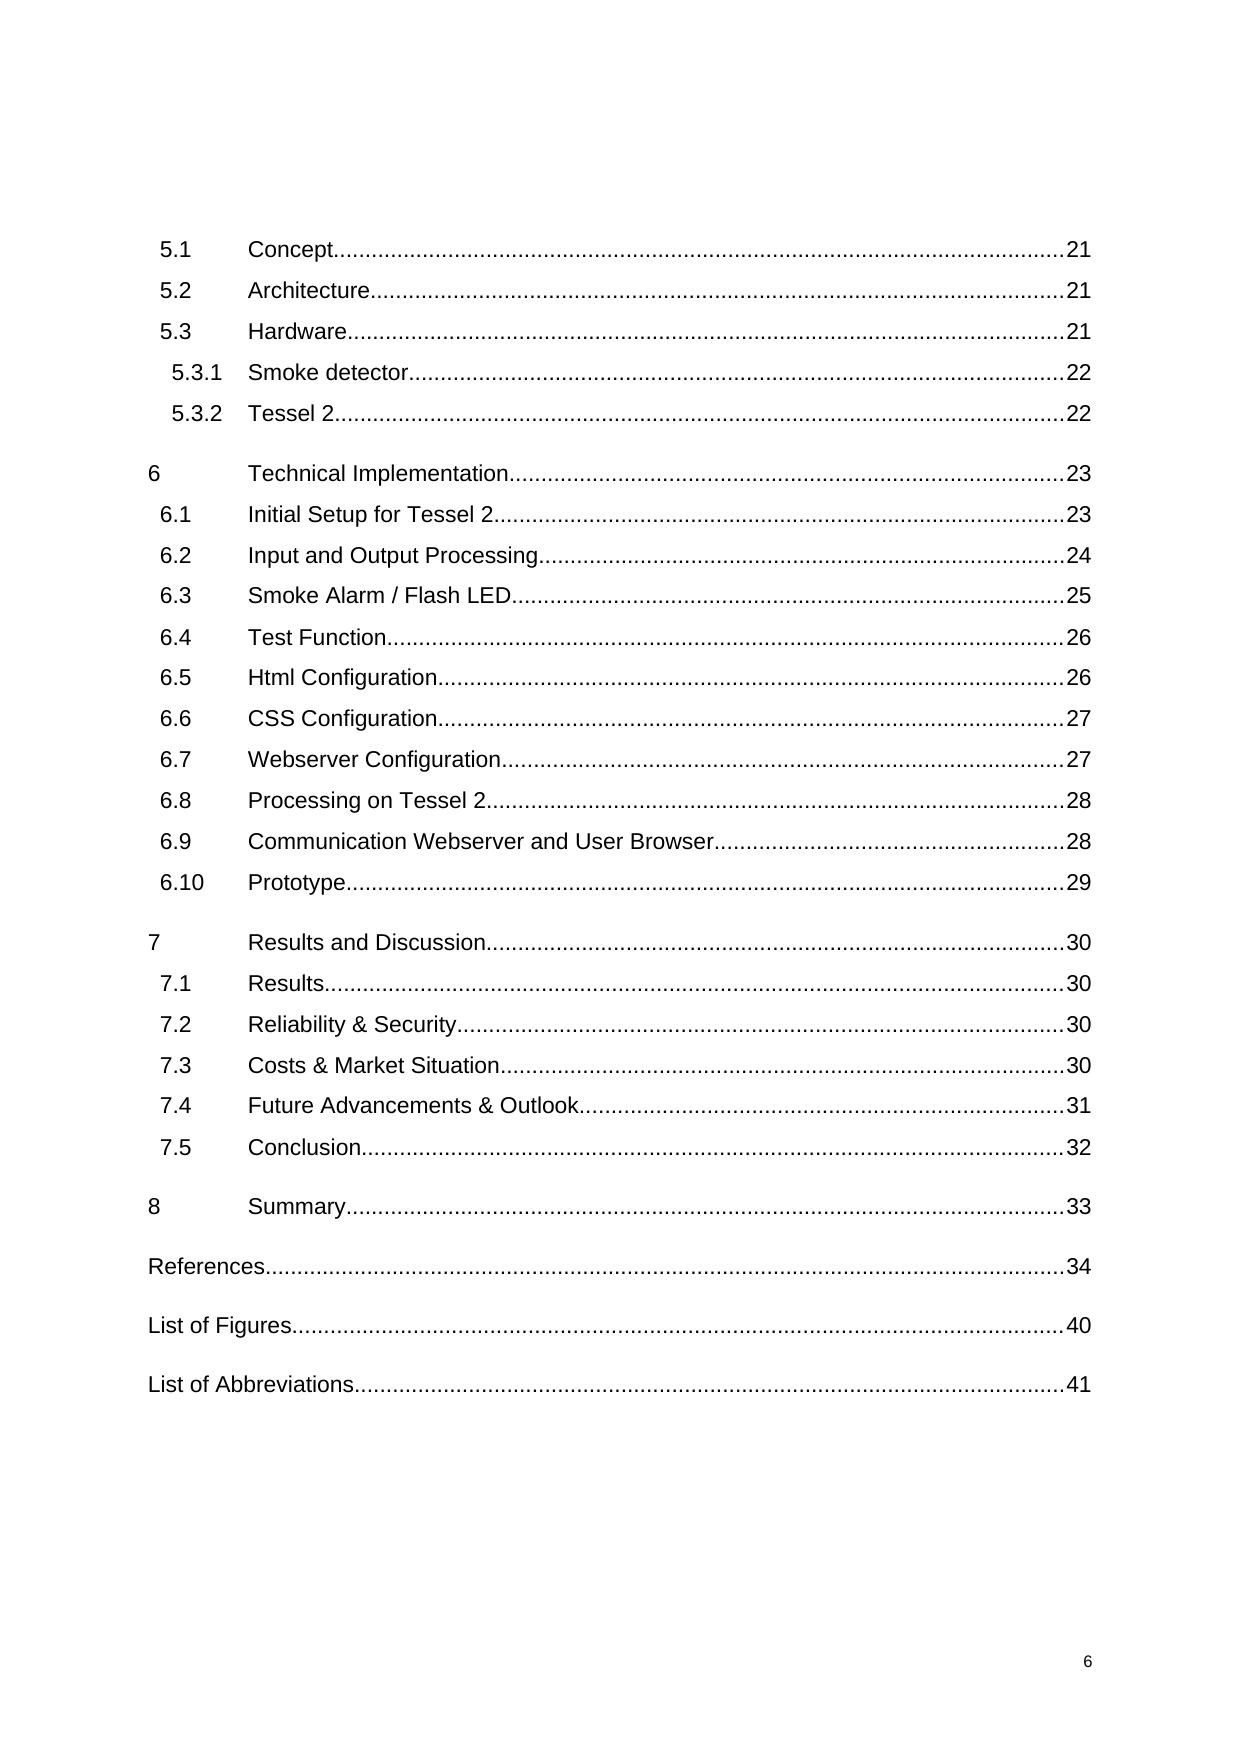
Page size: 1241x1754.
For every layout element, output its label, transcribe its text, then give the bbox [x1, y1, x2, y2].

text 6.5 Html Configuration 26 [159, 664, 1092, 691]
text List of Figures 40 [148, 1312, 1092, 1338]
text 5.3 Hardware 21 [159, 318, 1092, 344]
text 6.10 Prototype 29 [159, 869, 1092, 895]
text 5.3.2 Tessel 2 22 [171, 400, 1092, 426]
text 6.8 Processing on Tessel 2 28 [159, 787, 1092, 813]
text 8 Summary 33 [148, 1193, 1092, 1219]
text 7.4 Future Advancements & Outlook 31 [159, 1092, 1092, 1119]
text 6.9 Communication Webserver and User Browser 28 [159, 828, 1092, 854]
text 5.1 Concept 21 [159, 236, 1092, 263]
text List of Abbreviations 41 [148, 1371, 1092, 1397]
text 5.3.1 Smoke detector 22 [171, 359, 1092, 385]
text 6.4 Test Function 26 [159, 623, 1092, 650]
text 5.2 Architecture 21 [159, 277, 1092, 303]
text 6.1 Initial Setup for Tessel 2 23 [159, 501, 1092, 527]
text 7.1 Results 30 [159, 970, 1092, 996]
text 6.7 Webserver Configuration 27 [159, 746, 1092, 773]
text 7 Results and Discussion 30 [148, 929, 1092, 955]
text 6.3 Smoke Alarm / Flash LED 25 [159, 582, 1092, 609]
text 6.6 CSS Configuration 27 [159, 705, 1092, 732]
text 6.2 Input and Output Processing 24 [159, 542, 1092, 568]
text 7.3 Costs & Market Situation 30 [159, 1052, 1092, 1078]
text References 34 [148, 1253, 1092, 1279]
text 7.2 Reliability & Security 30 [159, 1011, 1092, 1037]
text 7.5 Conclusion 32 [159, 1133, 1092, 1160]
text 6 Technical Implementation 23 [148, 460, 1092, 486]
